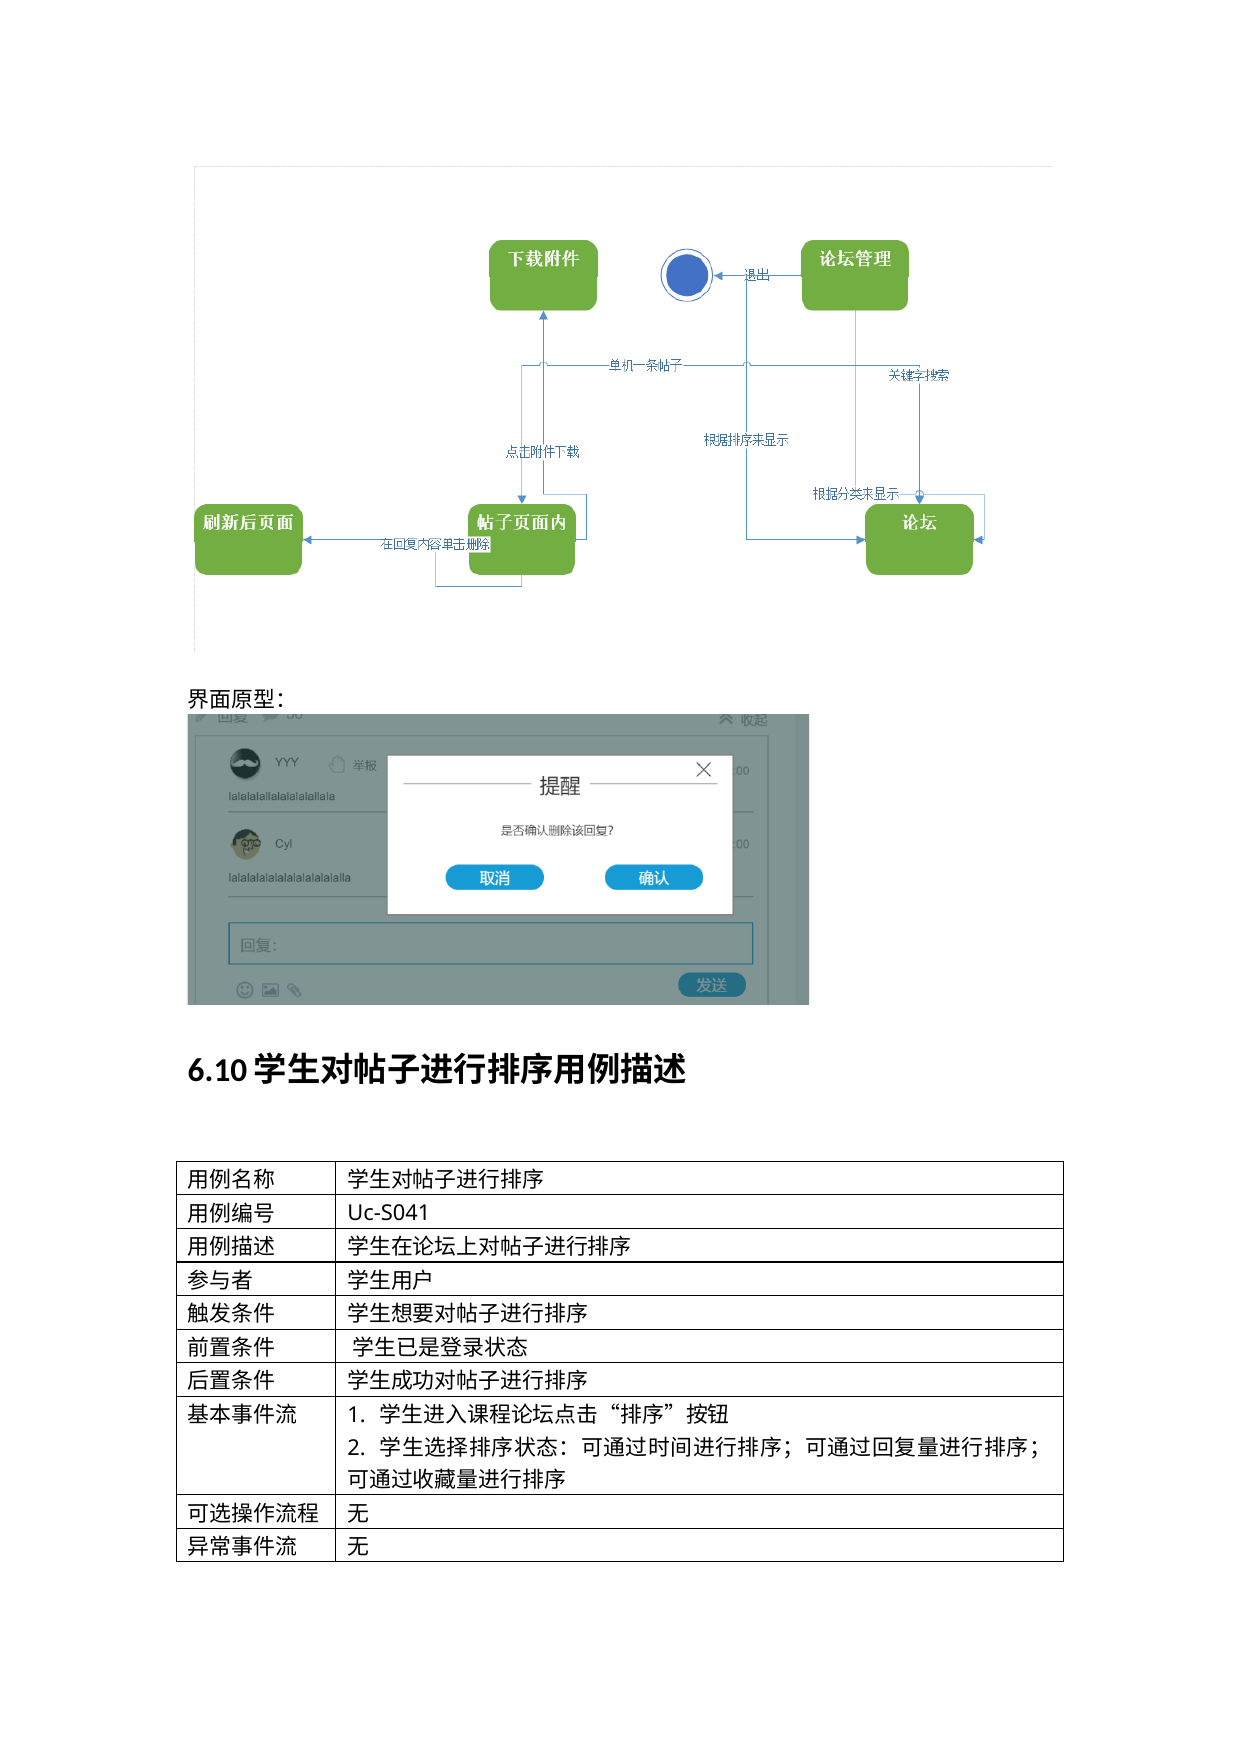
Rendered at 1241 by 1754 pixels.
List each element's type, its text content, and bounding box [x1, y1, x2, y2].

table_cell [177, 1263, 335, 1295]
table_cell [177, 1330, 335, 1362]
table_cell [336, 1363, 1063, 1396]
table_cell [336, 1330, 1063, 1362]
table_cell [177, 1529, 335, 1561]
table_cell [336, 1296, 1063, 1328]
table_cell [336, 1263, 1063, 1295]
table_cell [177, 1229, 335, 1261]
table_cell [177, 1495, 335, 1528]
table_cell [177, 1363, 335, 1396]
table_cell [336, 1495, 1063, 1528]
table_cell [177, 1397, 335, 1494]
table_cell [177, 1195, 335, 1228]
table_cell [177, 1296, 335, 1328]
text 界面原型： [187, 682, 1053, 714]
subtitle 6.10学生对帖子进行排序用例描述 [187, 1034, 1053, 1099]
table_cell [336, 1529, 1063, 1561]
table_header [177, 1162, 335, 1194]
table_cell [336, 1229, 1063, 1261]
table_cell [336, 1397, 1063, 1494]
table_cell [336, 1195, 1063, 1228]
picture [187, 714, 810, 1005]
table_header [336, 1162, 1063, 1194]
picture [187, 162, 1053, 652]
